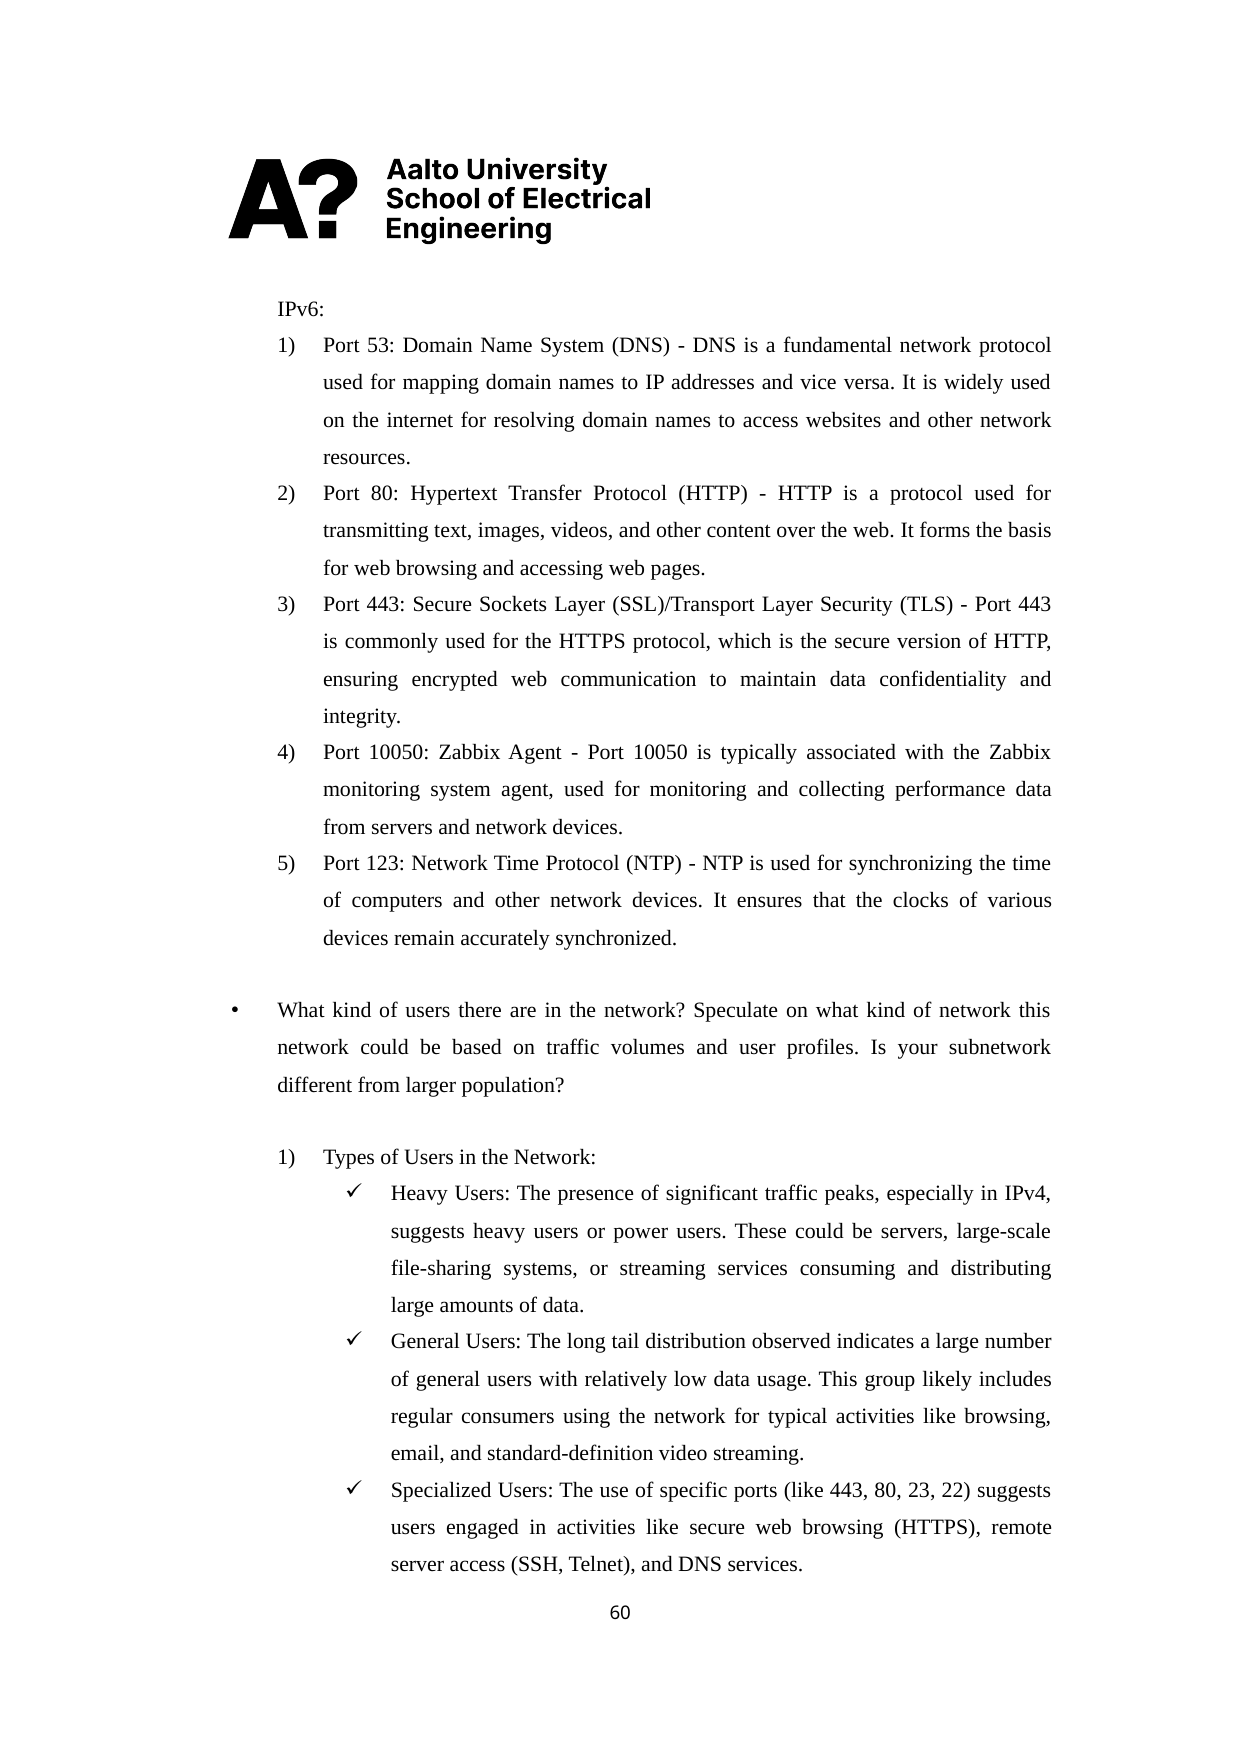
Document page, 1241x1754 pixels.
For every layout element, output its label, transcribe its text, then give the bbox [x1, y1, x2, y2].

list Heavy Users: The presence of significant traffic peaks, especially in IPv4, suggests heavy users or power users. These could be servers, large-scale file-sharing systems, or streaming services consuming and distributing large amounts of data. [345, 1177, 1053, 1321]
list Port 80: Hypertext Transfer Protocol (HTTP) - HTTP is a protocol used for transmitting text, images, videos, and other content over the web. It forms the basis for web browsing and accessing web pages. [277, 476, 1053, 583]
list Specialized Users: The use of specific ports (like 443, 80, 23, 22) suggests users engaged in activities like secure web browsing (HTTPS), remote server access (SSH, Telnet), and DNS services. [345, 1473, 1053, 1580]
list General Users: The long tail distribution observed indicates a large number of general users with relatively low data usage. This group likely includes regular consumers using the network for typical activities like browsing, email, and standard-definition video streaming. [345, 1325, 1053, 1469]
list Port 443: Secure Sockets Layer (SSL)/Transport Layer Security (TLS) - Port 443 is commonly used for the HTTPS protocol, which is the secure version of HTTP, ensuring encrypted web communication to maintain data confidentiality and integrity. [277, 587, 1053, 732]
list IPv6: [277, 292, 1053, 324]
list Types of Users in the Network: [277, 1140, 1053, 1173]
picture [187, 114, 695, 285]
list Port 123: Network Time Protocol (NTP) - NTP is used for synchronizing the time of computers and other network devices. It ensures that the clocks of various devices remain accurately synchronized. [277, 846, 1053, 953]
list Port 53: Domain Name System (DNS) - DNS is a fundamental network protocol used for mapping domain names to IP addresses and vice versa. It is widely used on the internet for resolving domain names to access websites and other network resources. [277, 328, 1053, 473]
list What kind of users there are in the network? Speculate on what kind of network this network could be based on traffic volumes and user profiles. Is your subnetwork different from larger population? [231, 993, 1053, 1100]
list Port 10050: Zabbix Agent - Port 10050 is typically associated with the Zabbix monitoring system agent, used for monitoring and collecting performance data from servers and network devices. [277, 735, 1053, 842]
